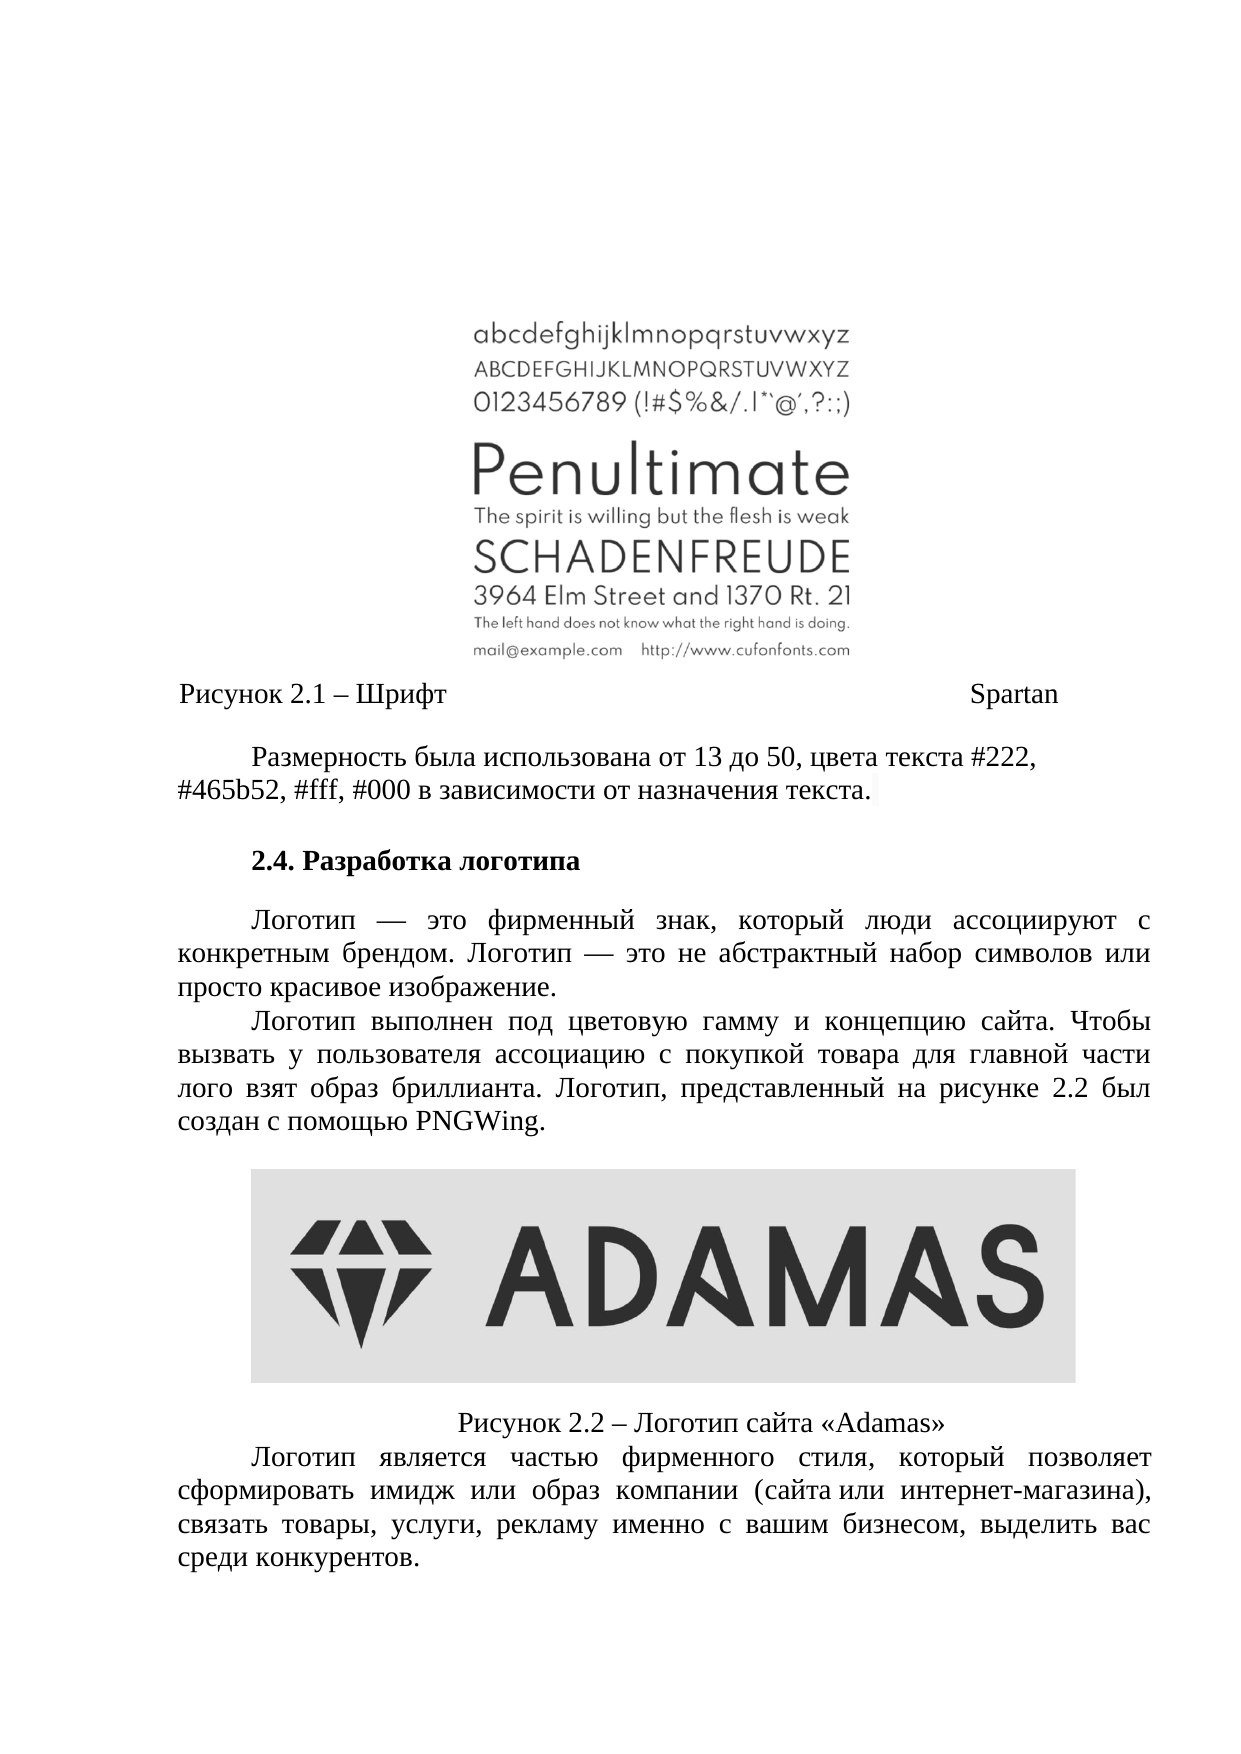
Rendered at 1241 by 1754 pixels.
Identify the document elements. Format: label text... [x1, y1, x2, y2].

text Логотип выполнен под цветовую гамму и концепцию сайта. Чтобы вызвать у пользователя ассоциацию с покупкой товара для главной части лого взят образ бриллианта. Логотип, представленный на рисунке 2.2 был создан с помощью PNGWing. [177, 1003, 1152, 1137]
picture [466, 312, 862, 668]
picture [250, 1169, 1075, 1382]
text Логотип является частью фирменного стиля, который позволяет сформировать имидж или образ компании (сайта или интернет-магазина), связать товары, услуги, рекламу именно с вашим бизнесом, выделить вас среди конкурентов. [177, 1439, 1152, 1573]
text Логотип — это фирменный знак, который люди ассоциируют с конкретным брендом. Логотип — это не абстрактный набор символов или просто красивое изображение. [177, 902, 1152, 1003]
text Рисунок 2.1 – Шрифт Spartan [177, 676, 1152, 710]
text 2.4. Разработка логотипа [177, 843, 1152, 877]
text Размерность была использована от 13 до 50, цвета текста #222, #465b52, #fff, #000 в зависимости от назначения текста. [177, 739, 1152, 806]
